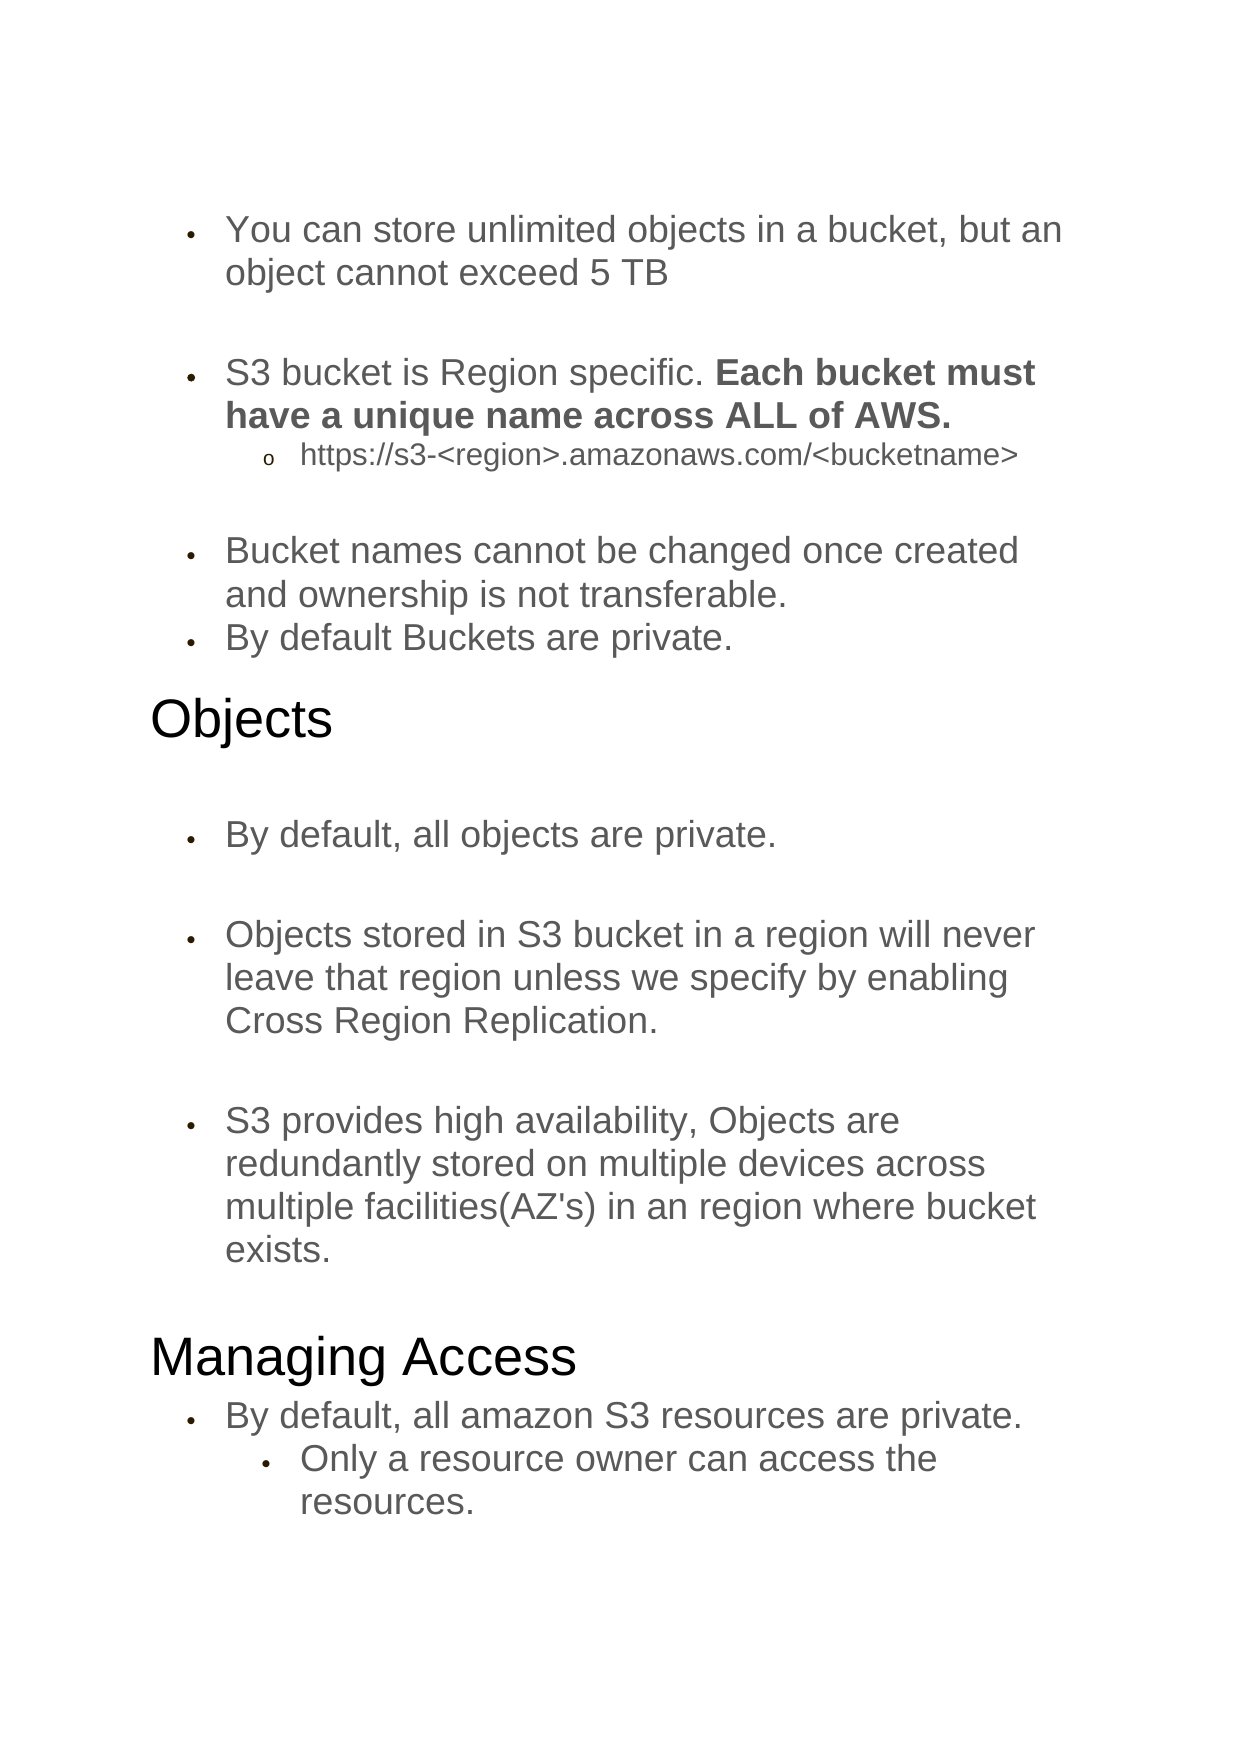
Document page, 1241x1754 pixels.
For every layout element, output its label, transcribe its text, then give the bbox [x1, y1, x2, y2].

list You can store unlimited objects in a bucket, but an object cannot exceed 5 TB [187, 207, 1090, 293]
list Objects stored in S3 bucket in a region will never leave that region unless we specify by enabling Cross Region Replication. [187, 912, 1090, 1041]
list By default Buckets are private. [187, 615, 1090, 658]
list S3 bucket is Region specific. Each bucket must have a unique name across ALL of AWS. [187, 350, 1090, 436]
list By default, all objects are private. [187, 812, 1090, 855]
list By default, all amazon S3 resources are private. [187, 1393, 1090, 1436]
list Bucket names cannot be changed once created and ownership is not transferable. [187, 529, 1090, 615]
list Only a resource owner can access the resources. [262, 1436, 1090, 1522]
list S3 provides high availability, Objects are redundantly stored on multiple devices across multiple facilities(AZ's) in an region where bucket exists. [187, 1098, 1090, 1271]
text Managing Access [150, 1324, 1090, 1387]
text Objects [150, 687, 1090, 749]
list https://s3-<region>.amazonaws.com/<bucketname> [262, 436, 1090, 472]
